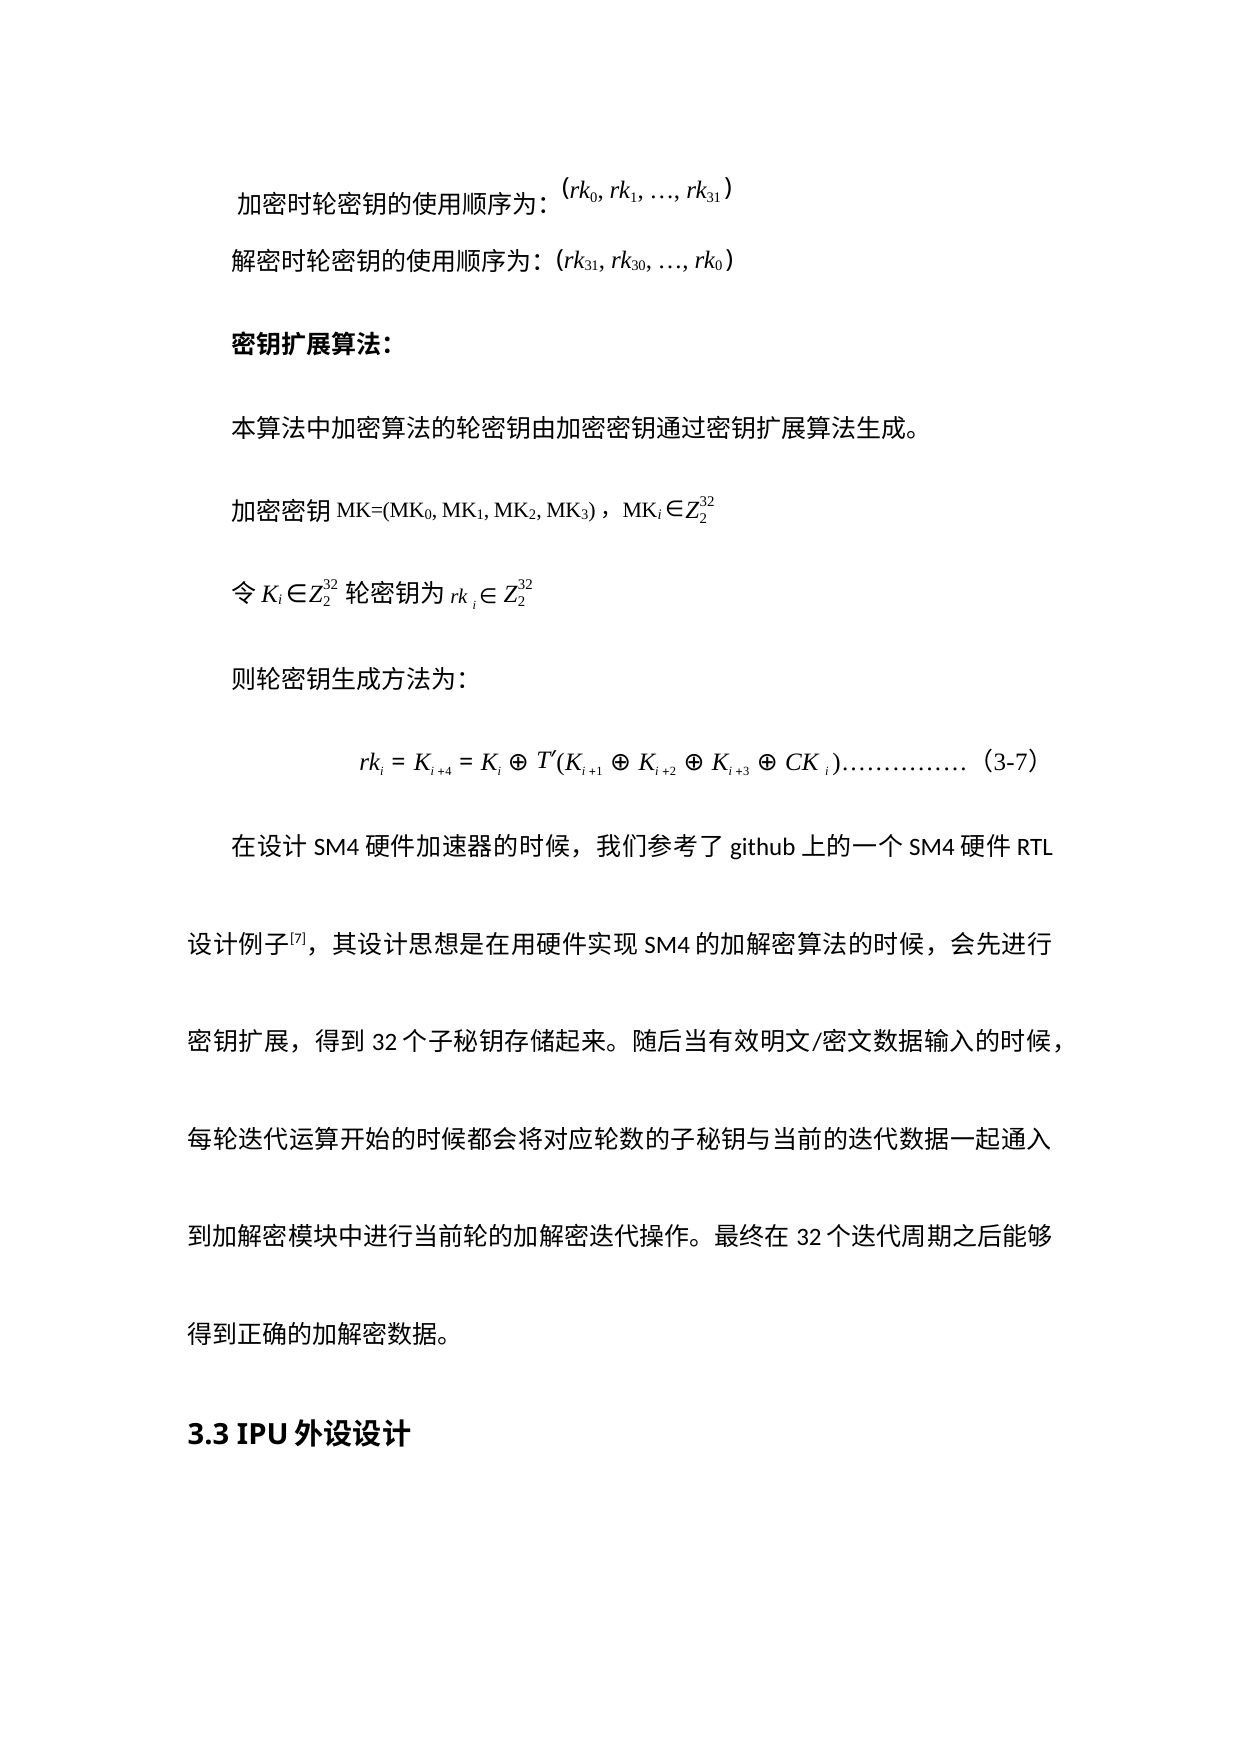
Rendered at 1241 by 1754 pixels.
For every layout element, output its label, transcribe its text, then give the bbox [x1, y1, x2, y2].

subtitle 3.3 IPU外设设计 [187, 1399, 1053, 1464]
text 令Ki ∈ 轮密钥为rk i ∈ [187, 560, 1053, 625]
text 本算法中加密算法的轮密钥由加密密钥通过密钥扩展算法生成。 [187, 394, 1053, 459]
text 密钥扩展算法： [187, 311, 1053, 376]
text 则轮密钥生成方法为： [187, 645, 1053, 710]
text 在设计SM4硬件加速器的时候，我们参考了github上的一个SM4硬件RTL设计例子[7]，其设计思想是在用硬件实现SM4的加解密算法的时候，会先进行密钥扩展，得到32个子秘钥存储起来。随后当有效明文/密文数据输入的时候，每轮迭代运算开始的时候都会将对应轮数的子秘钥与当前的迭代数据一起通入到加解密模块中进行当前轮的加解密迭代操作。最终在32个迭代周期之后能够得到正确的加解密数据。 [187, 812, 1053, 1365]
text 加密时轮密钥的使用顺序为：(rk0, rk1, …, rk31 ) [237, 162, 1053, 227]
text rki = Ki +4 = Ki ⊕ T′(Ki +1 ⊕ Ki +2 ⊕ Ki +3 ⊕ CK i )……………（3-7） [187, 728, 1053, 793]
text 解密时轮密钥的使用顺序为：(rk31, rk30, …, rk0 ) [187, 227, 1053, 292]
text 加密密钥MK=(MK0, MK1, MK2, MK3) ，MKi ∈ [187, 477, 1053, 542]
